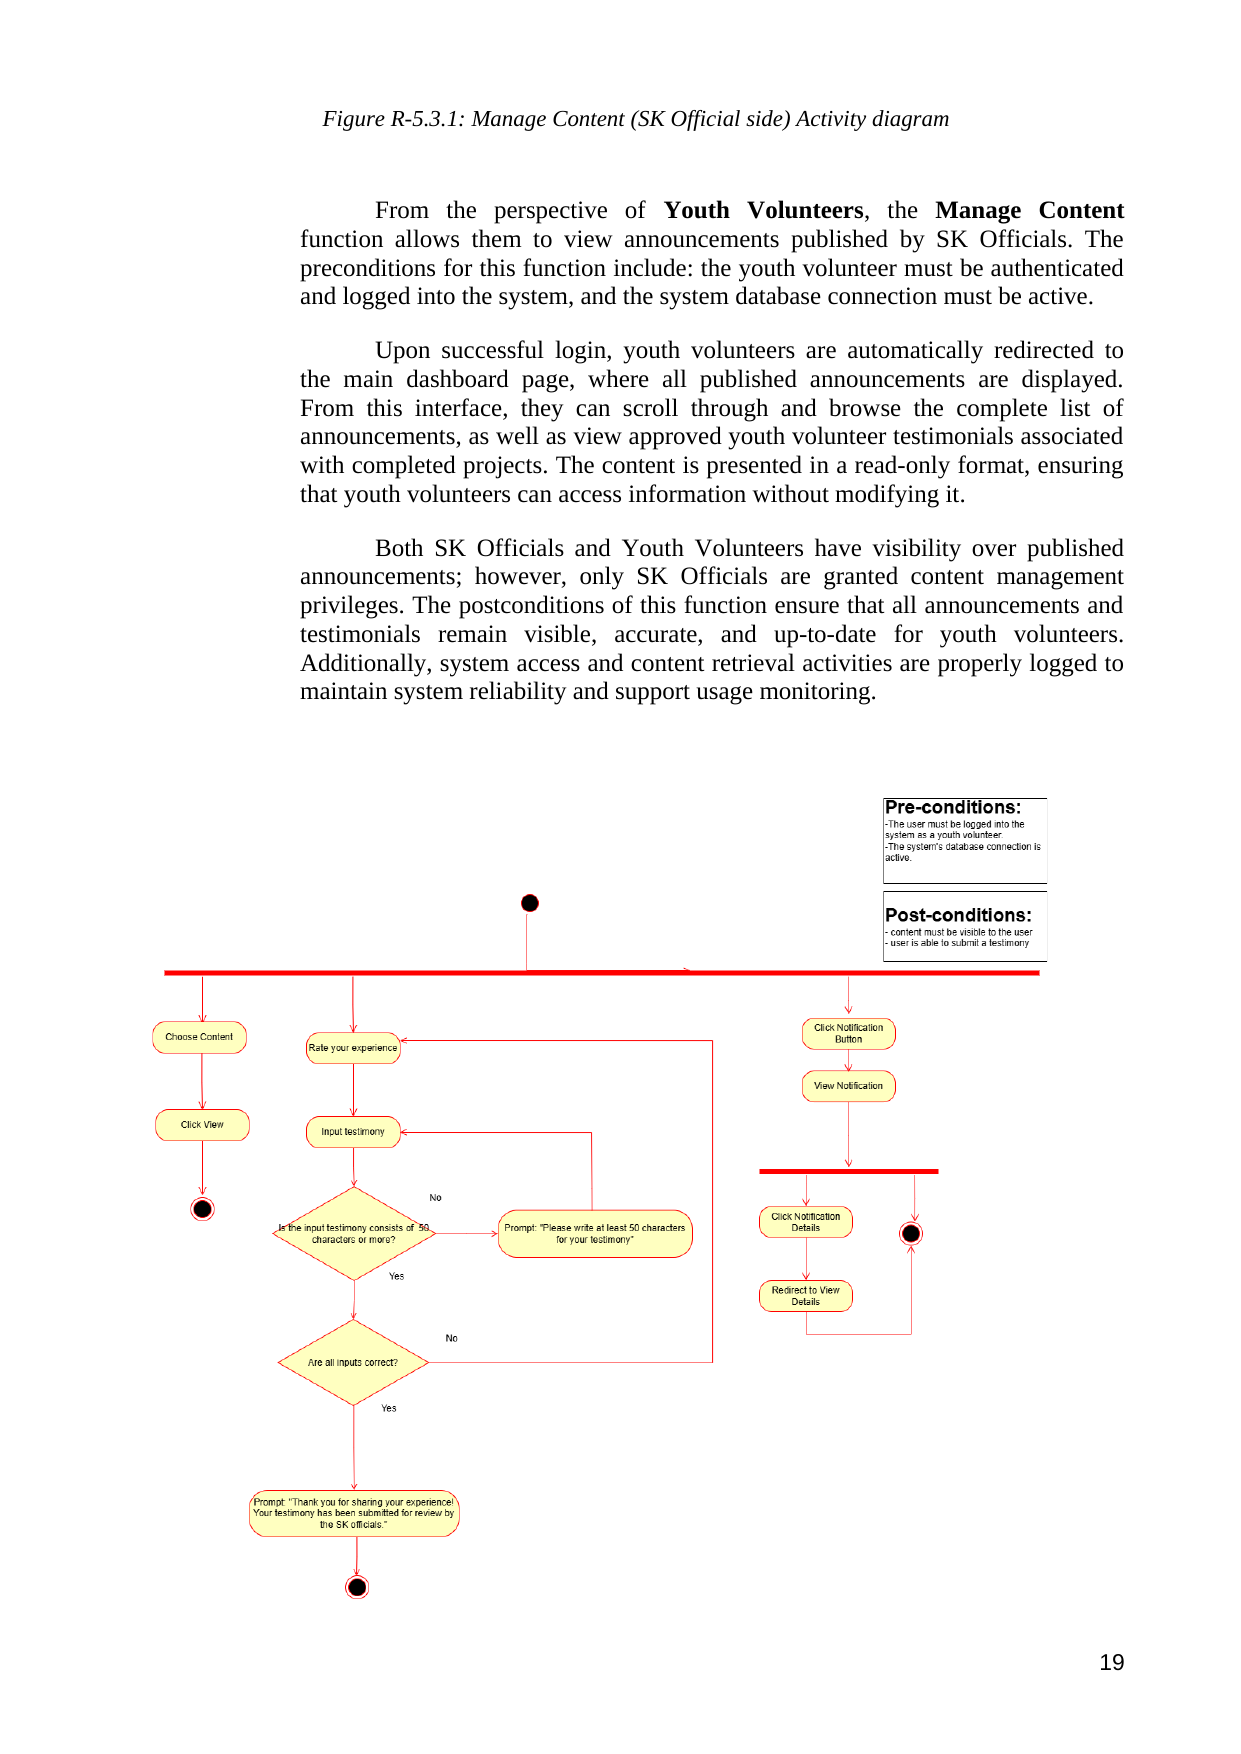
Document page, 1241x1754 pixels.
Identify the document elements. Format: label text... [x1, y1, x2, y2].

subtitle Figure R-5.3.1: Manage Content (SK Official side) Activity diagram [75, 105, 1124, 132]
text Both SK Officials and Youth Volunteers have visibility over published announcements; however, only SK Officials are granted content management privileges. The postconditions of this function ensure that all announcements and testimonials remain visible, accurate, and up-to-date for youth volunteers. Additionally, system access and content retrieval activities are properly logged to maintain system reliability and support usage monitoring. [300, 533, 1124, 705]
text From the perspective of Youth Volunteers, the Manage Content function allows them to view announcements published by SK Officials. The preconditions for this function include: the youth volunteer must be authenticated and logged into the system, and the system database connection must be active. [300, 195, 1124, 310]
picture [152, 796, 1048, 1599]
text Upon successful login, youth volunteers are automatically redirected to the main dashboard page, where all published announcements are displayed. From this interface, they can scroll through and browse the complete list of announcements, as well as view approved youth volunteer testimonials associated with completed projects. The content is presented in a read-only format, ensuring that youth volunteers can access information without modifying it. [300, 335, 1124, 508]
